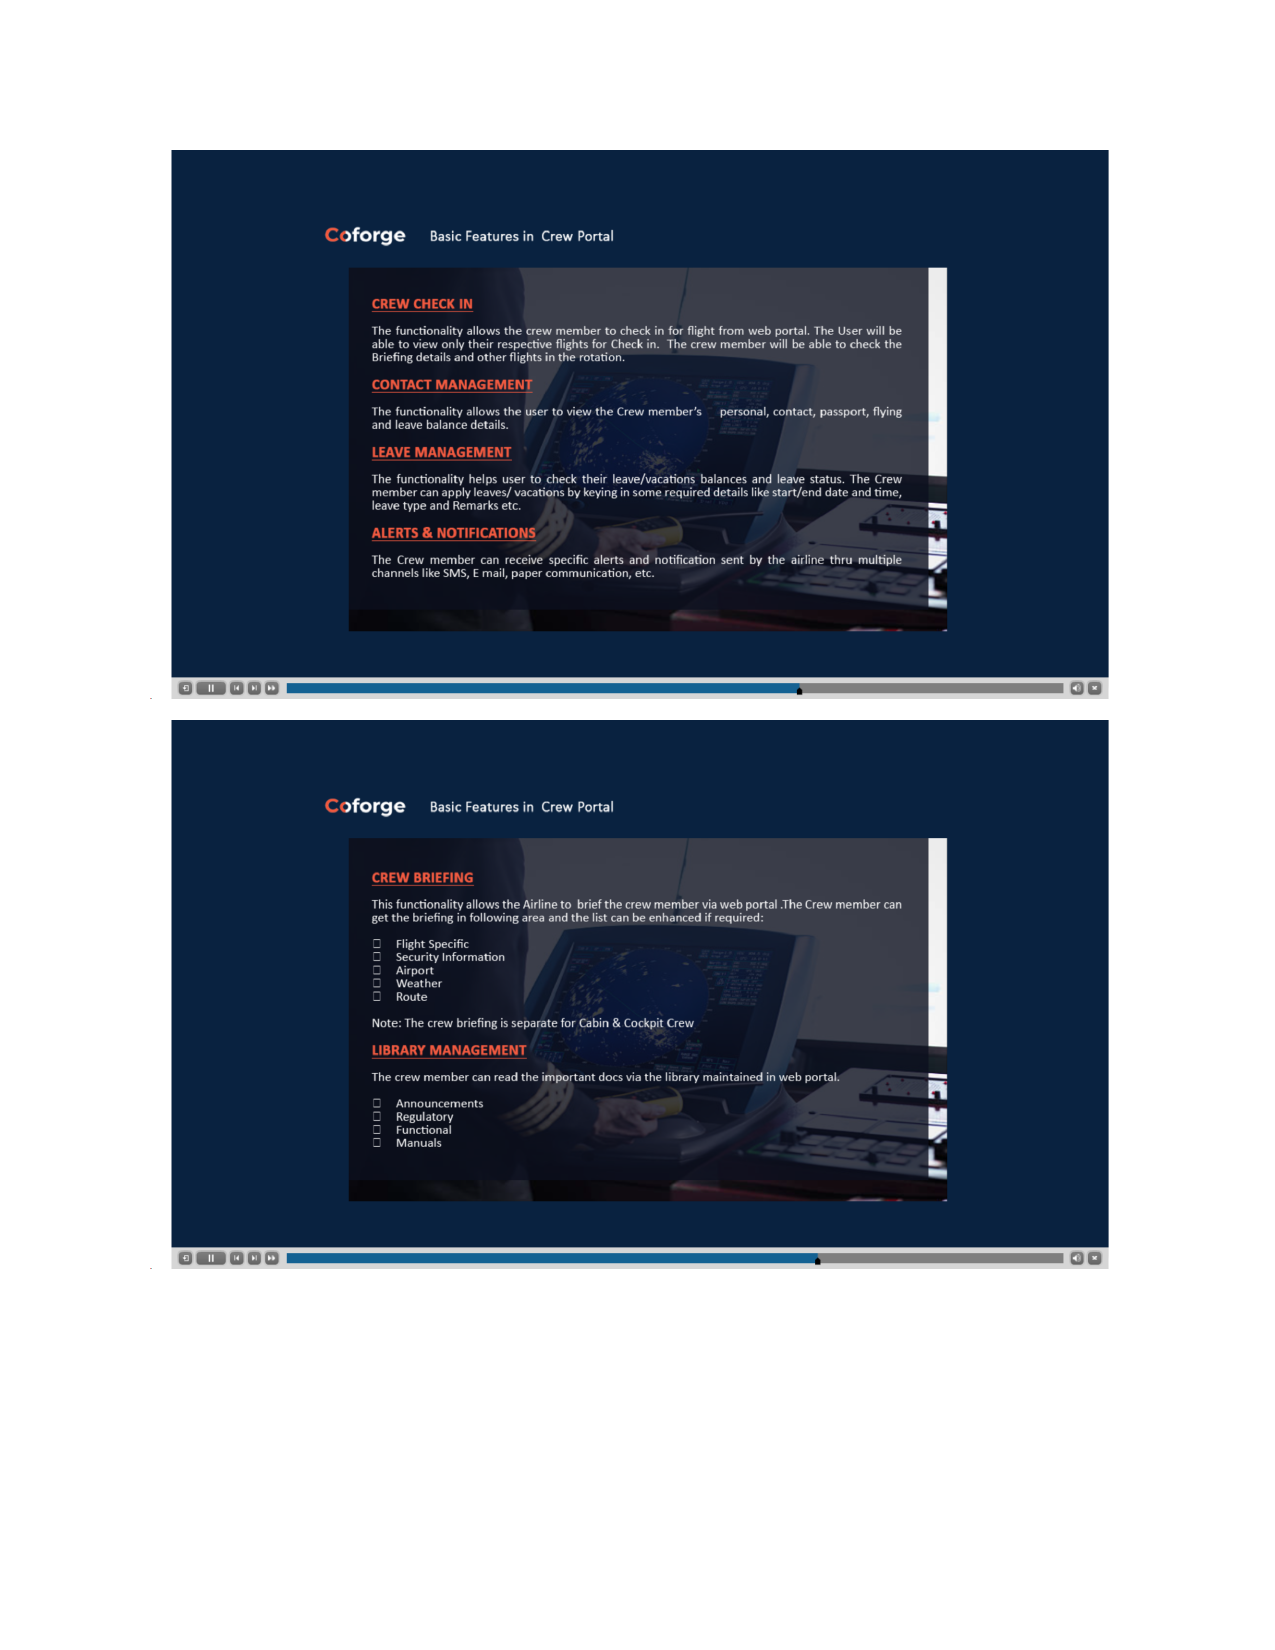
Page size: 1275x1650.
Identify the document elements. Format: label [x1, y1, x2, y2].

picture [150, 720, 1125, 1269]
picture [150, 150, 1125, 699]
